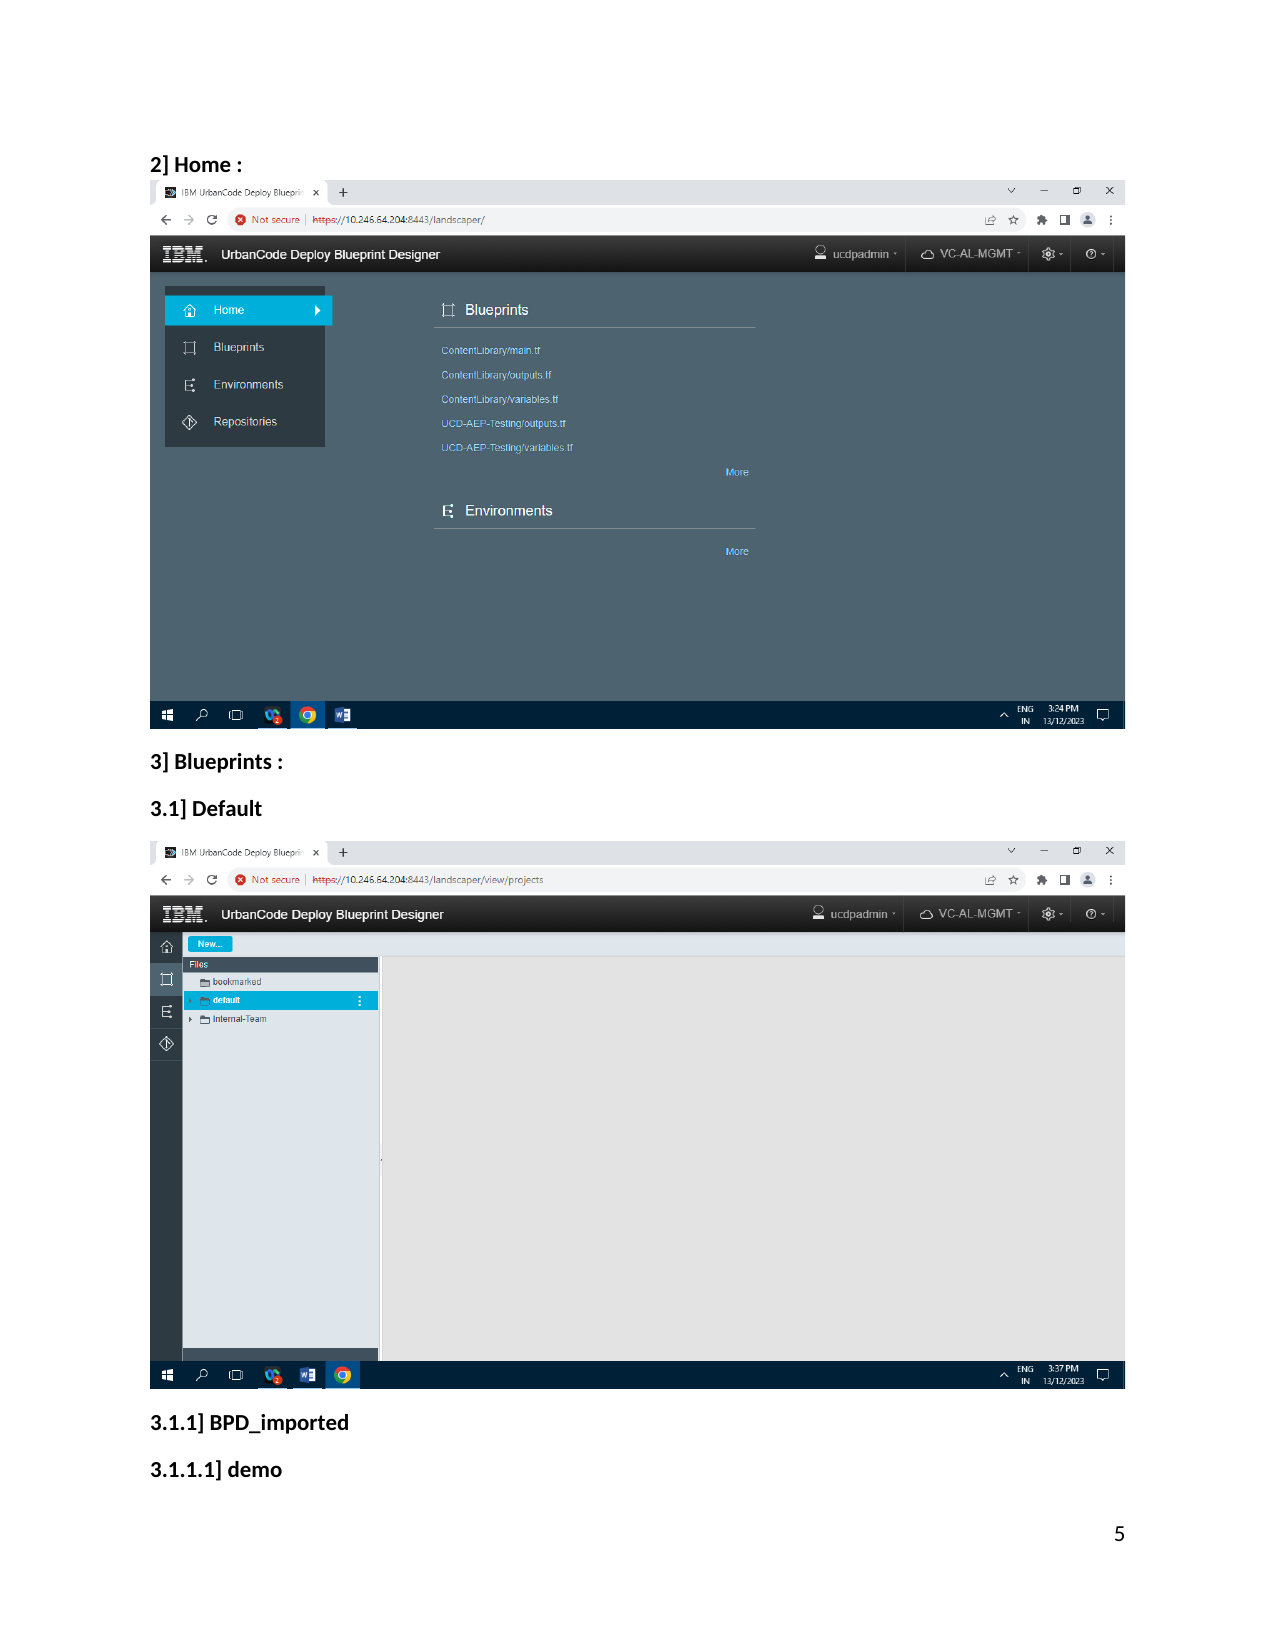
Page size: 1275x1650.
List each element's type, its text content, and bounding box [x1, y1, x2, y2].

text 3.1.1.1] demo [150, 1455, 1125, 1483]
text 2] Home : [150, 150, 1125, 180]
text 3.1.1] BPD_imported [150, 1408, 1125, 1436]
picture [150, 841, 1125, 1389]
text 3.1] Default [150, 794, 1125, 822]
text 3] Blueprints : [150, 747, 1125, 775]
picture [150, 180, 1125, 729]
